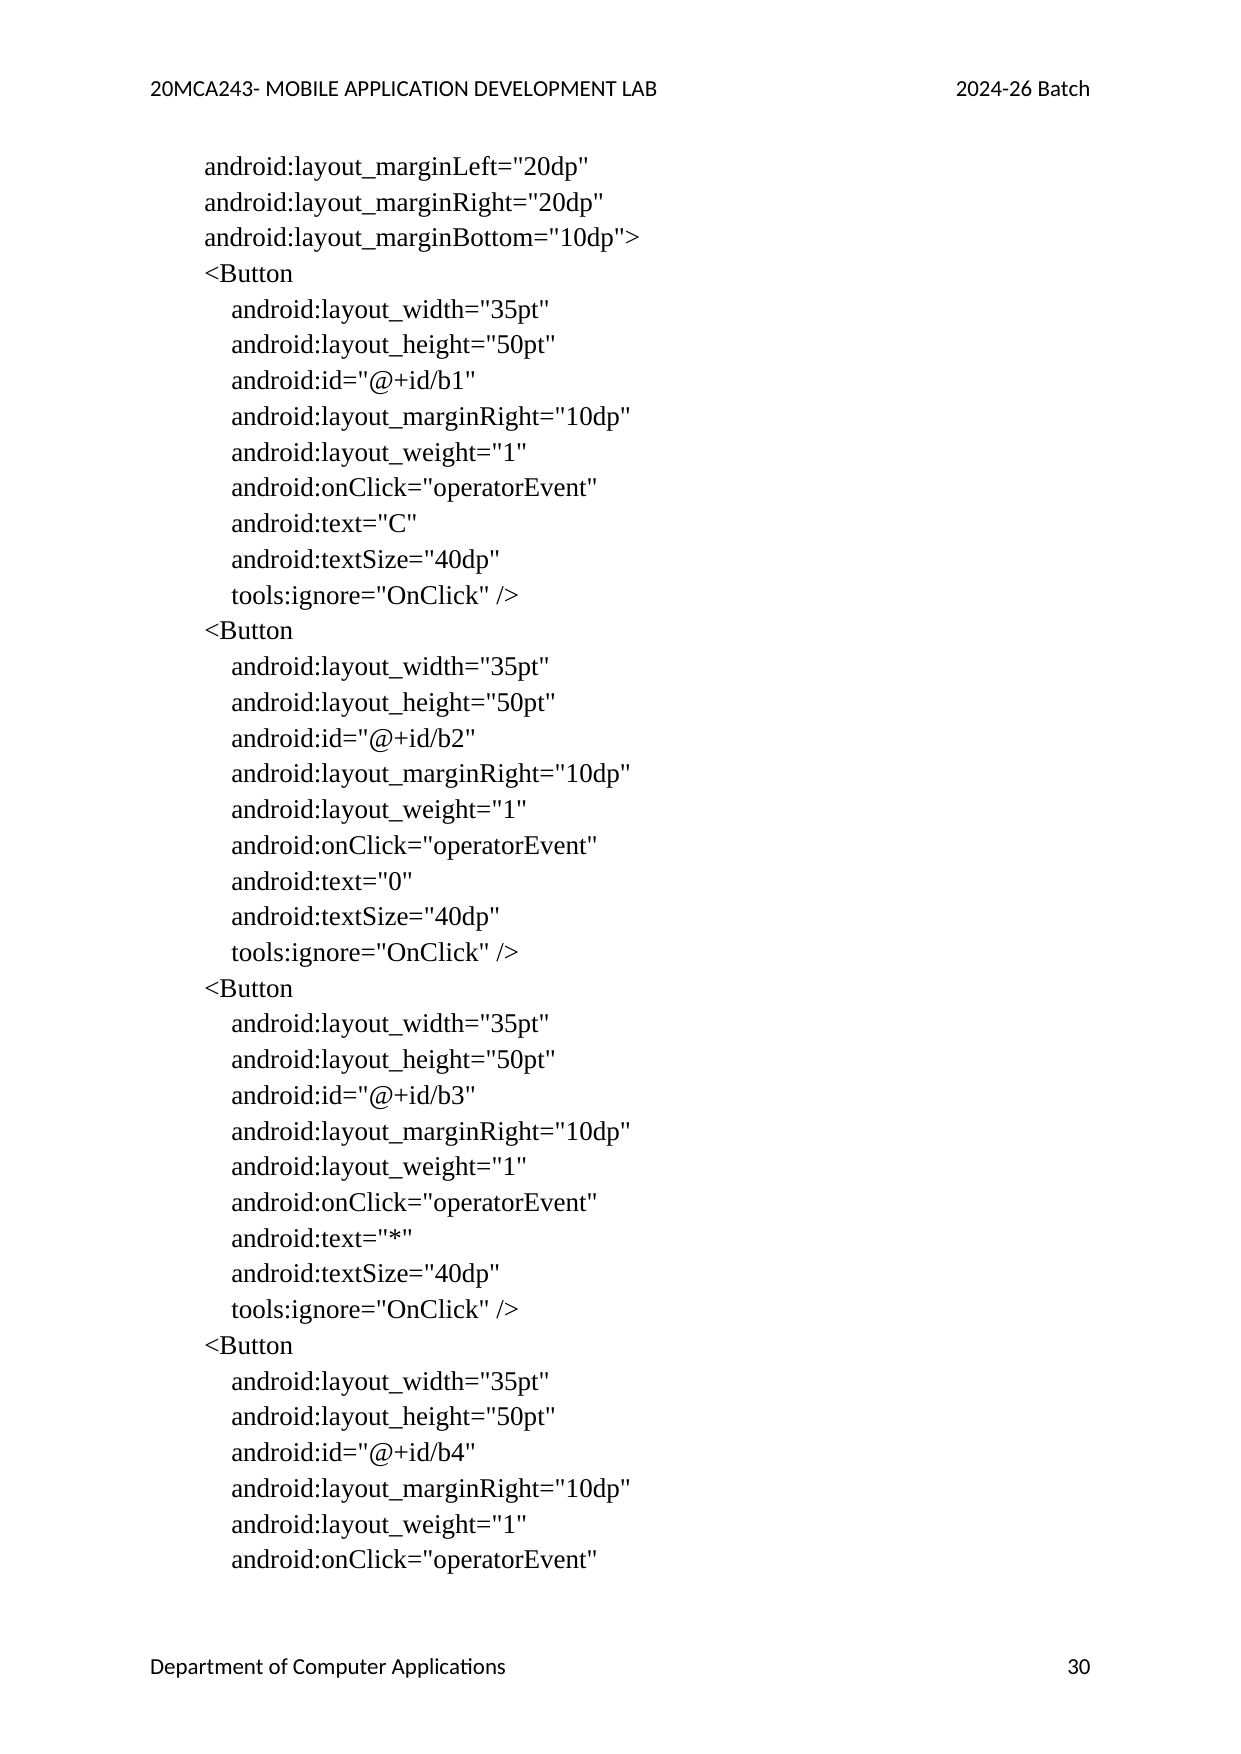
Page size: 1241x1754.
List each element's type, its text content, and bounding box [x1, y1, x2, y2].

text android:layout_weight="1" [150, 1150, 1090, 1182]
text android:onClick="operatorEvent" [150, 472, 1090, 503]
text android:layout_marginRight="10dp" [150, 1472, 1090, 1503]
text android:layout_height="50pt" [150, 1043, 1090, 1074]
text android:layout_width="35pt" [150, 1365, 1090, 1396]
text android:layout_height="50pt" [150, 329, 1090, 360]
text android:layout_marginRight="10dp" [150, 400, 1090, 431]
text <Button [150, 614, 1090, 646]
text android:text="*" [150, 1222, 1090, 1253]
text android:textSize="40dp" [150, 543, 1090, 574]
text android:layout_marginRight="20dp" [150, 186, 1090, 217]
text android:layout_weight="1" [150, 793, 1090, 824]
text android:id="@+id/b3" [150, 1079, 1090, 1110]
text android:layout_width="35pt" [150, 293, 1090, 324]
text android:layout_width="35pt" [150, 650, 1090, 681]
text android:layout_height="50pt" [150, 686, 1090, 717]
text android:textSize="40dp" [150, 900, 1090, 931]
text android:text="0" [150, 864, 1090, 896]
text android:layout_marginRight="10dp" [150, 757, 1090, 788]
text tools:ignore="OnClick" /> [150, 579, 1090, 610]
text android:layout_weight="1" [150, 436, 1090, 467]
text android:onClick="operatorEvent" [150, 1186, 1090, 1217]
text android:id="@+id/b4" [150, 1436, 1090, 1467]
text <Button [150, 1329, 1090, 1360]
text android:text="C" [150, 507, 1090, 538]
text android:layout_weight="1" [150, 1508, 1090, 1539]
text android:layout_marginLeft="20dp" [150, 150, 1090, 181]
text android:textSize="40dp" [150, 1258, 1090, 1289]
text <Button [150, 257, 1090, 288]
text android:id="@+id/b2" [150, 722, 1090, 753]
text android:layout_width="35pt" [150, 1007, 1090, 1039]
text android:id="@+id/b1" [150, 364, 1090, 396]
text tools:ignore="OnClick" /> [150, 1293, 1090, 1324]
text android:layout_height="50pt" [150, 1401, 1090, 1432]
text android:layout_marginRight="10dp" [150, 1115, 1090, 1146]
text android:onClick="operatorEvent" [150, 829, 1090, 860]
text android:layout_marginBottom="10dp"> [150, 221, 1090, 253]
text android:onClick="operatorEvent" [150, 1543, 1090, 1574]
text tools:ignore="OnClick" /> [150, 936, 1090, 967]
text <Button [150, 972, 1090, 1003]
